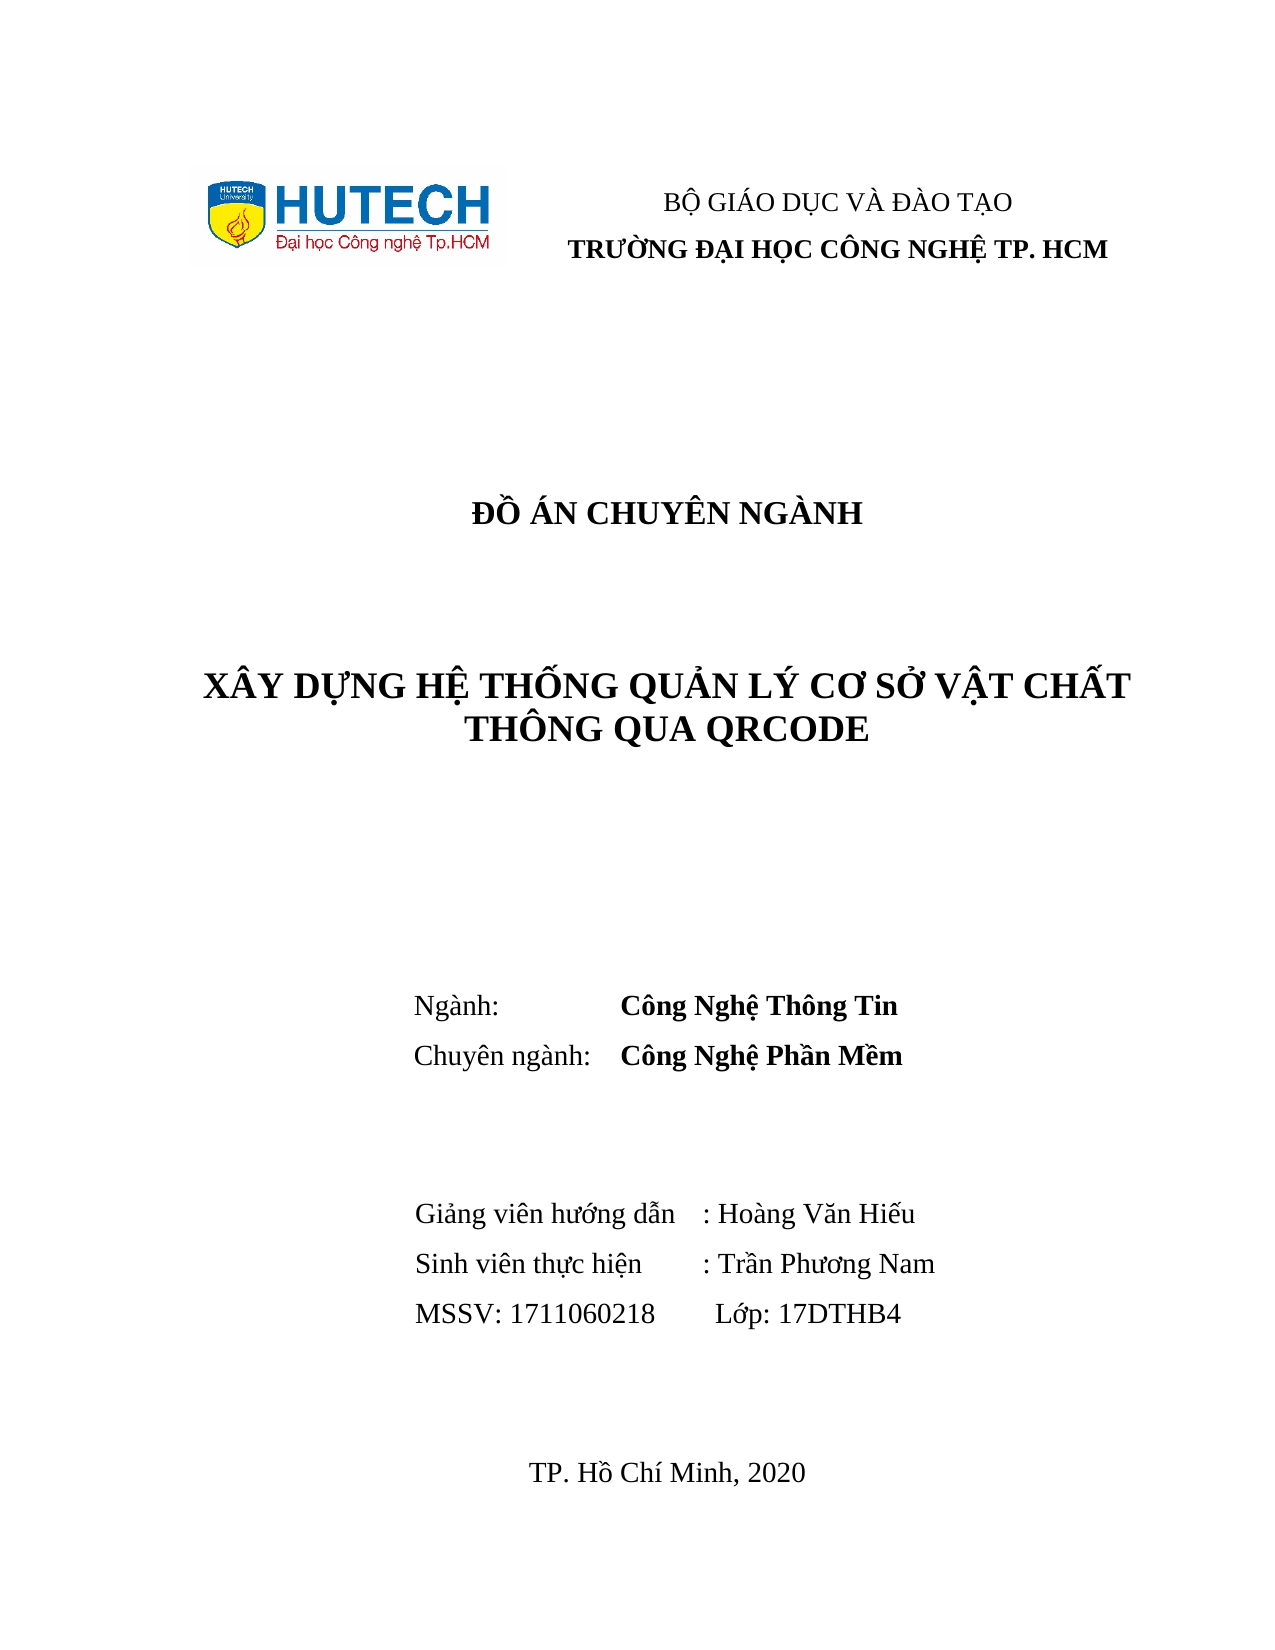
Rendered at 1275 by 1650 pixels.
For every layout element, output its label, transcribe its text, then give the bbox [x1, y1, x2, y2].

table_header BỘ GIÁO DỤC VÀ ĐÀO TẠO TRƯỜNG ĐẠI HỌC CÔNG NGHỆ TP. HCM [519, 165, 1157, 283]
text Giảng viên hướng dẫn : Hoàng Văn Hiếu [415, 1196, 1157, 1229]
picture [188, 164, 508, 268]
text Sinh viên thực hiện : Trần Phương Nam [415, 1246, 1157, 1280]
text Ngành: Công Nghệ Thông Tin [413, 988, 1157, 1021]
table_header [177, 165, 519, 283]
text XÂY DỰNG HỆ THỐNG QUẢN LÝ CƠ SỞ VẬT CHẤT THÔNG QUA QRCODE [177, 663, 1157, 749]
text Chuyên ngành: Công Nghệ Phần Mềm [413, 1038, 1157, 1072]
text ĐỒ ÁN CHUYÊN NGÀNH [177, 493, 1157, 531]
text TP. Hồ Chí Minh, 2020 [177, 1455, 1157, 1488]
text MSSV: 1711060218 Lớp: 17DTHB4 [415, 1297, 1157, 1330]
